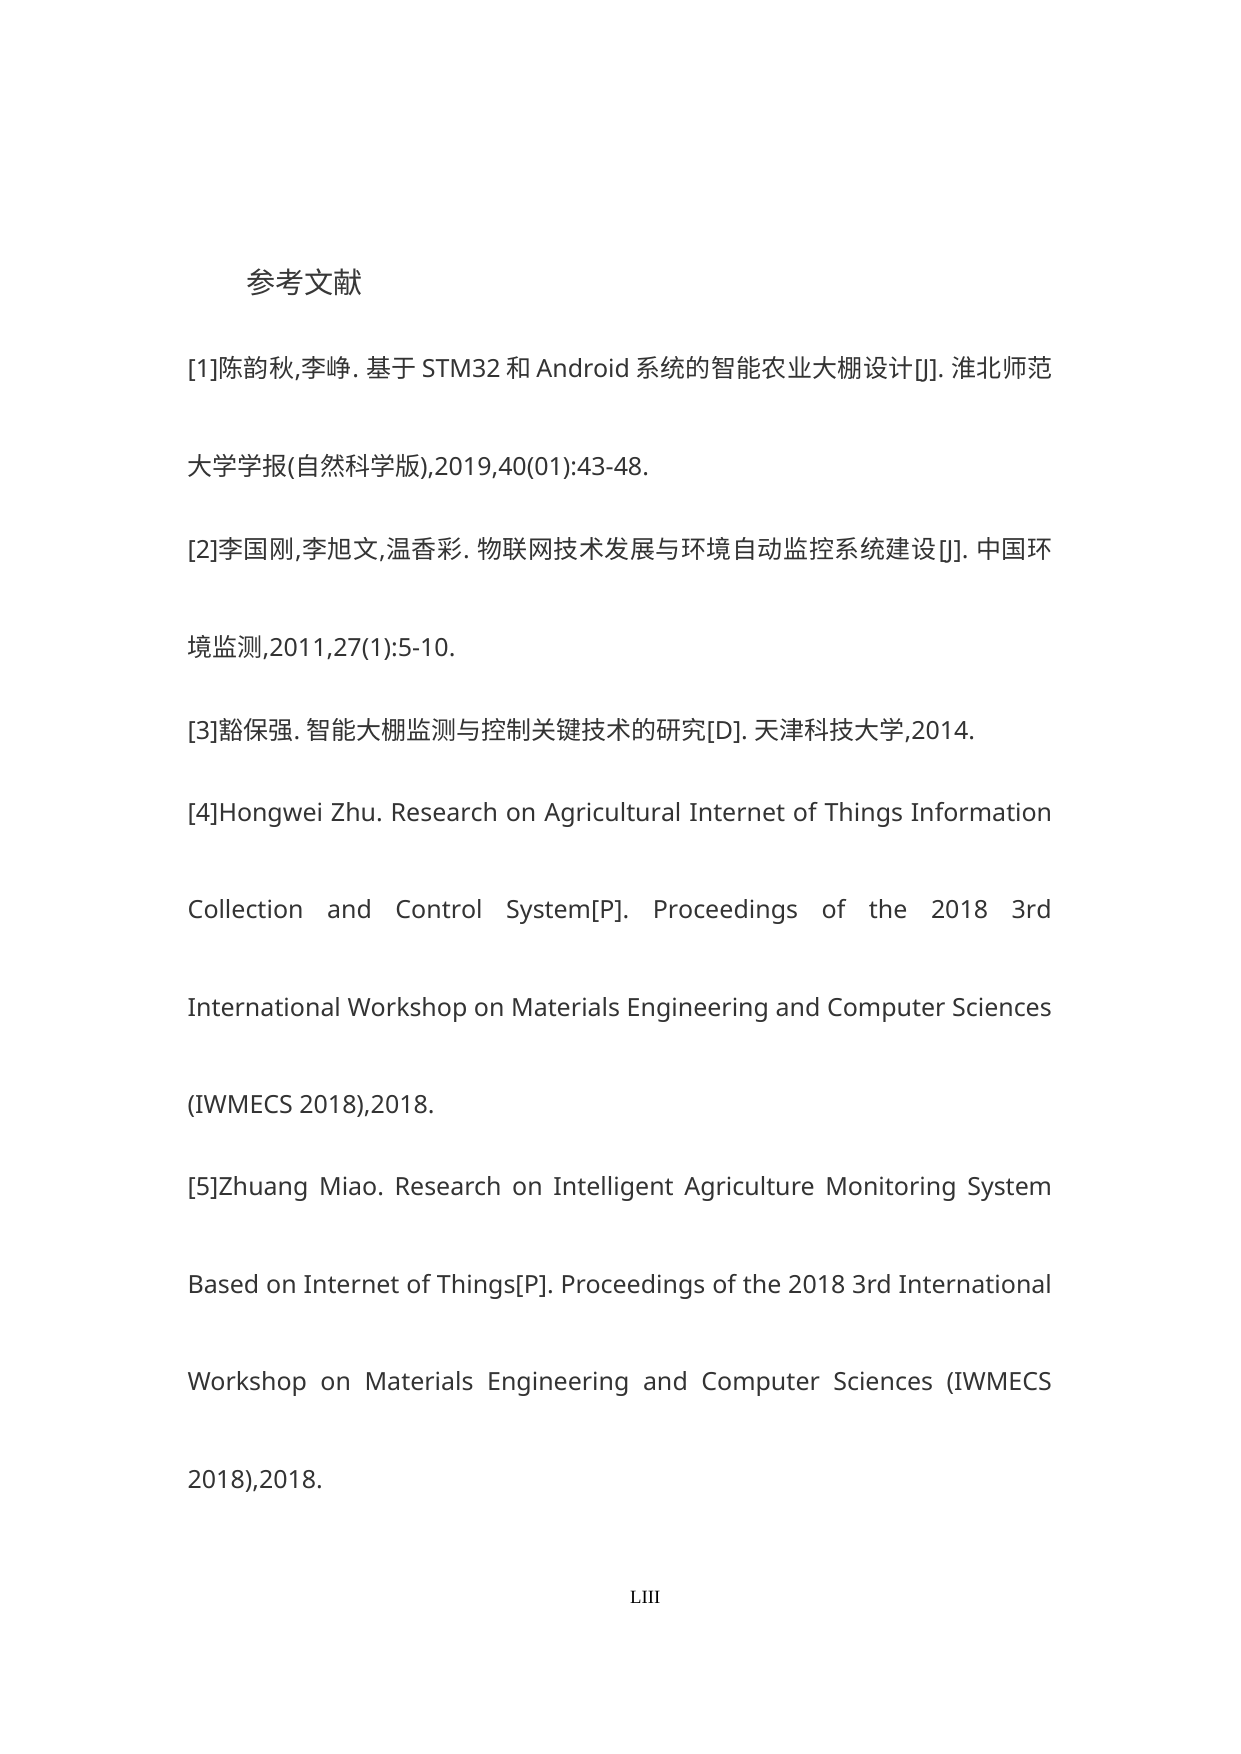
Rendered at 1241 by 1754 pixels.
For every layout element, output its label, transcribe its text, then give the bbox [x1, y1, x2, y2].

text 参考文献 [187, 248, 1053, 313]
list 陈韵秋,李峥. 基于STM32和Android系统的智能农业大棚设计[J]. 淮北师范大学学报(自然科学版),2019,40(01):43-48. [187, 334, 1053, 497]
list Zhuang Miao. Research on Intelligent Agriculture Monitoring System Based on Internet of Things[P]. Proceedings of the 2018 3rd International Workshop on Materials Engineering and Computer Sciences (IWMECS 2018),2018. [187, 1153, 1053, 1511]
list 李国刚,李旭文,温香彩. 物联网技术发展与环境自动监控系统建设[J]. 中国环境监测,2011,27(1):5-10. [187, 515, 1053, 678]
list Hongwei Zhu. Research on Agricultural Internet of Things Information Collection and Control System[P]. Proceedings of the 2018 3rd International Workshop on Materials Engineering and Computer Sciences (IWMECS 2018),2018. [187, 779, 1053, 1136]
list 豁保强. 智能大棚监测与控制关键技术的研究[D]. 天津科技大学,2014. [187, 696, 1053, 761]
